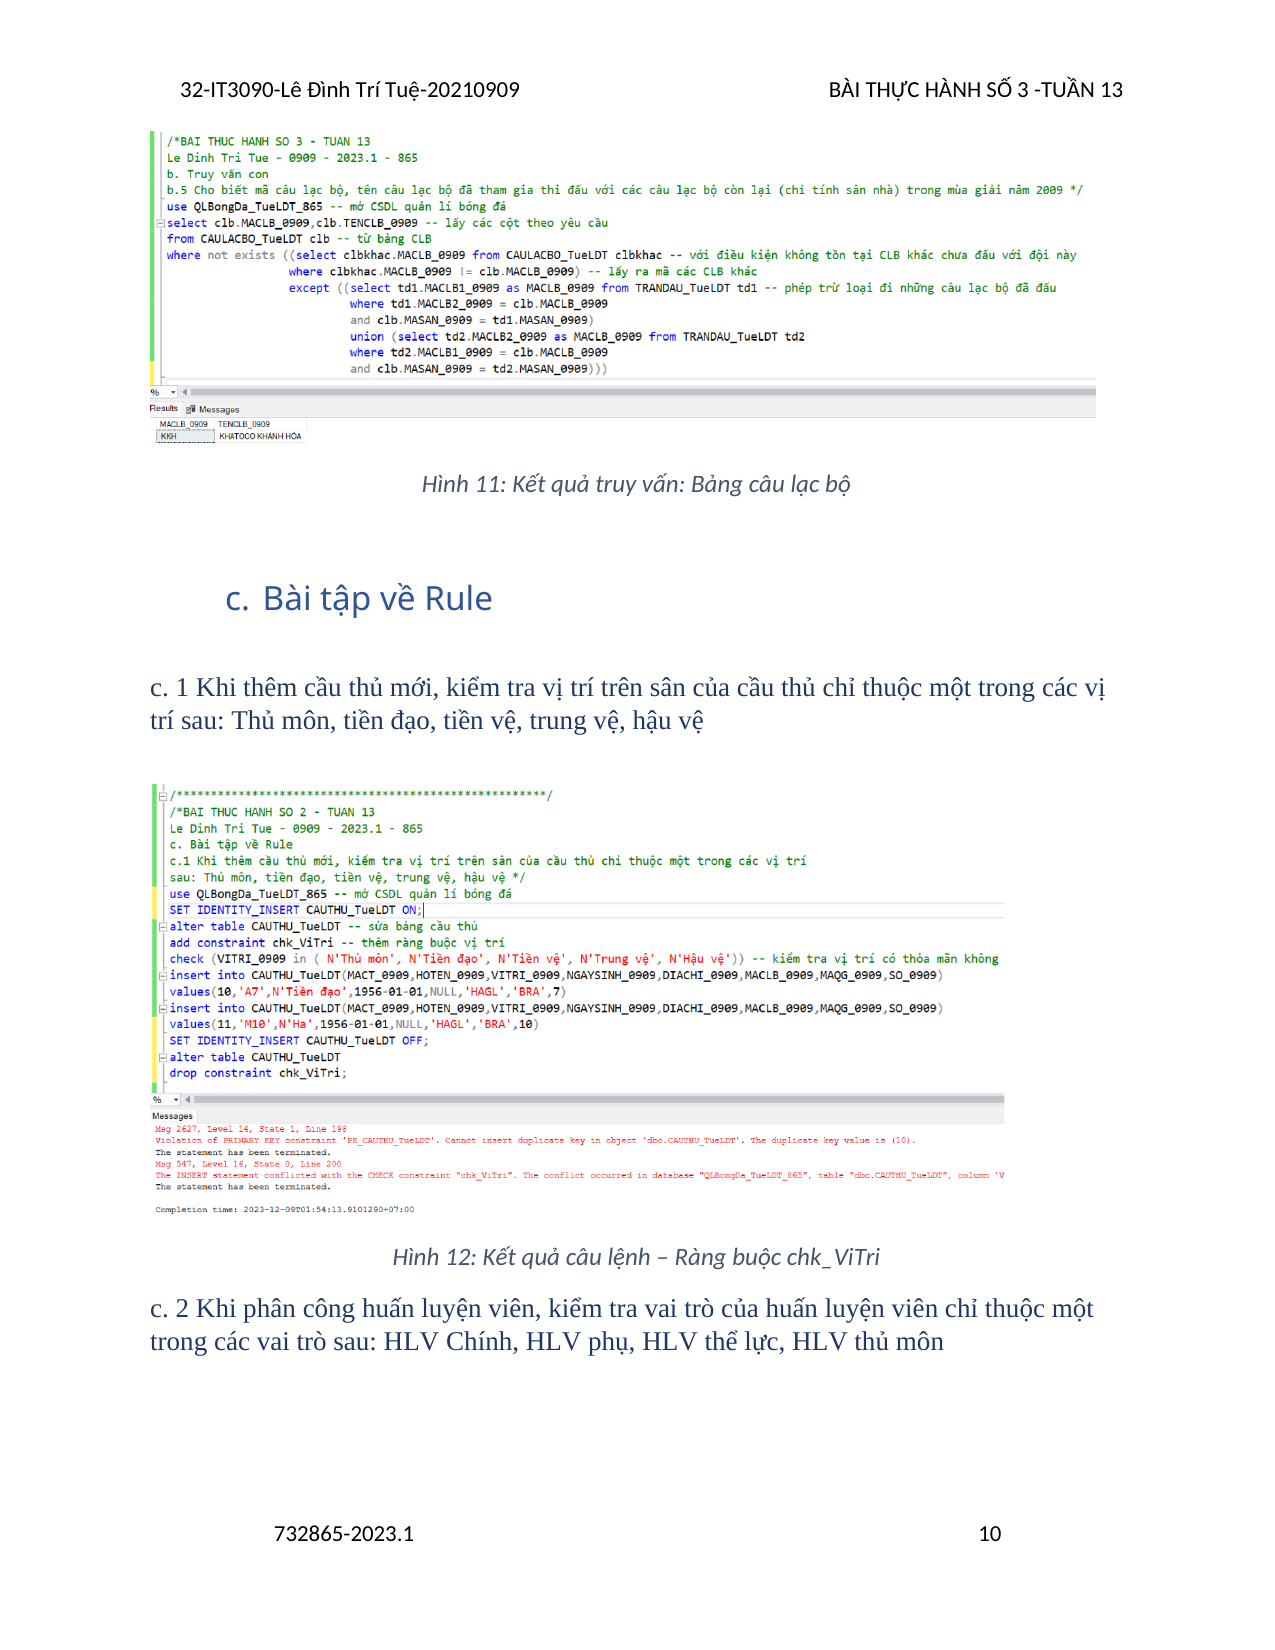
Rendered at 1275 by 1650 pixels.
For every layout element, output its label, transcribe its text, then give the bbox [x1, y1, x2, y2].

subtitle c. 1 Khi thêm cầu thủ mới, kiểm tra vị trí trên sân của cầu thủ chỉ thuộc một trong các vị trí sau: Thủ môn, tiền đạo, tiền vệ, trung vệ, hậu vệ [150, 671, 1125, 735]
subtitle Bài tập về Rule [225, 575, 1125, 620]
subtitle c. 2 Khi phân công huấn luyện viên, kiểm tra vai trò của huấn luyện viên chỉ thuộc một trong các vai trò sau: HLV Chính, HLV phụ, HLV thể lực, HLV thủ môn [150, 1292, 1125, 1357]
picture [150, 131, 1096, 450]
picture [150, 784, 1005, 1222]
